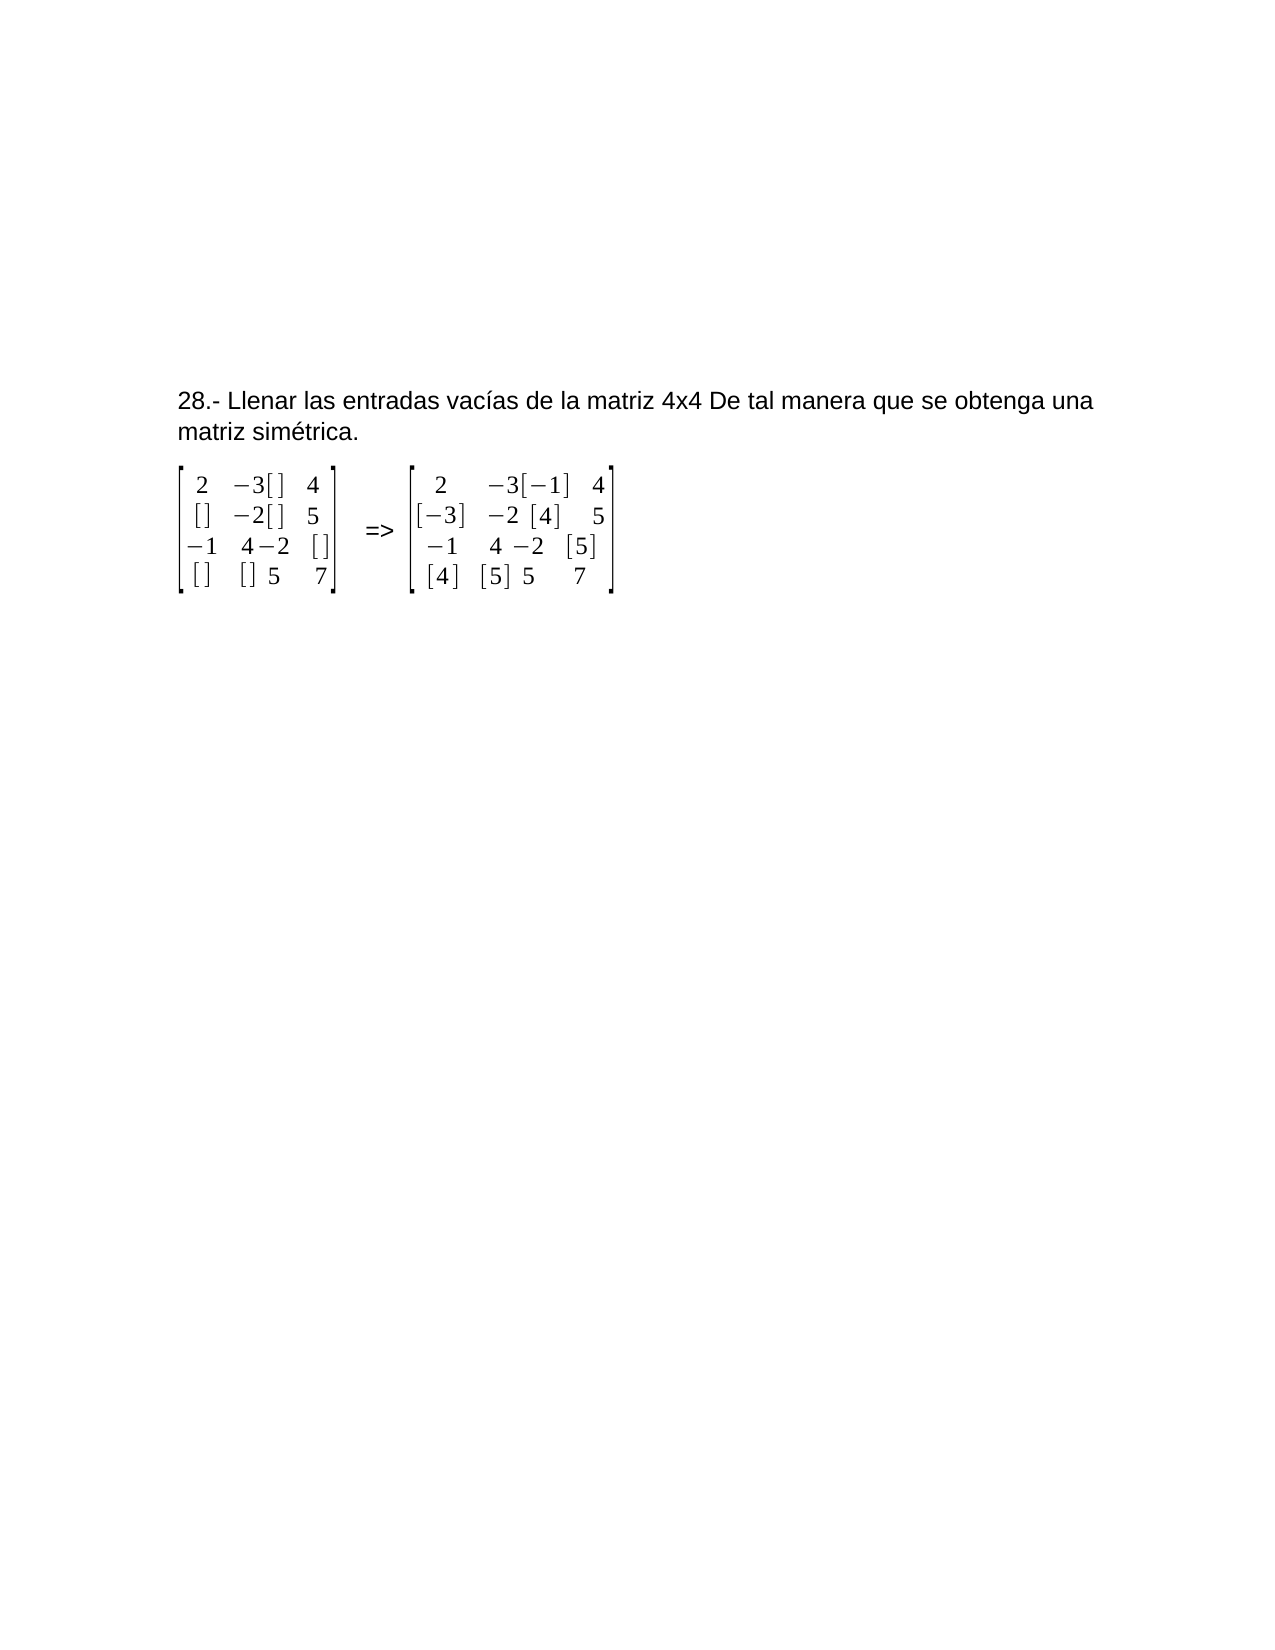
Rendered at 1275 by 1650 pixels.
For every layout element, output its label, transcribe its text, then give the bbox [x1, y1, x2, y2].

text 28.- Llenar las entradas vacías de la matriz 4x4 De tal manera que se obtenga una matriz simétrica. [177, 386, 1098, 446]
text => [177, 465, 1098, 596]
